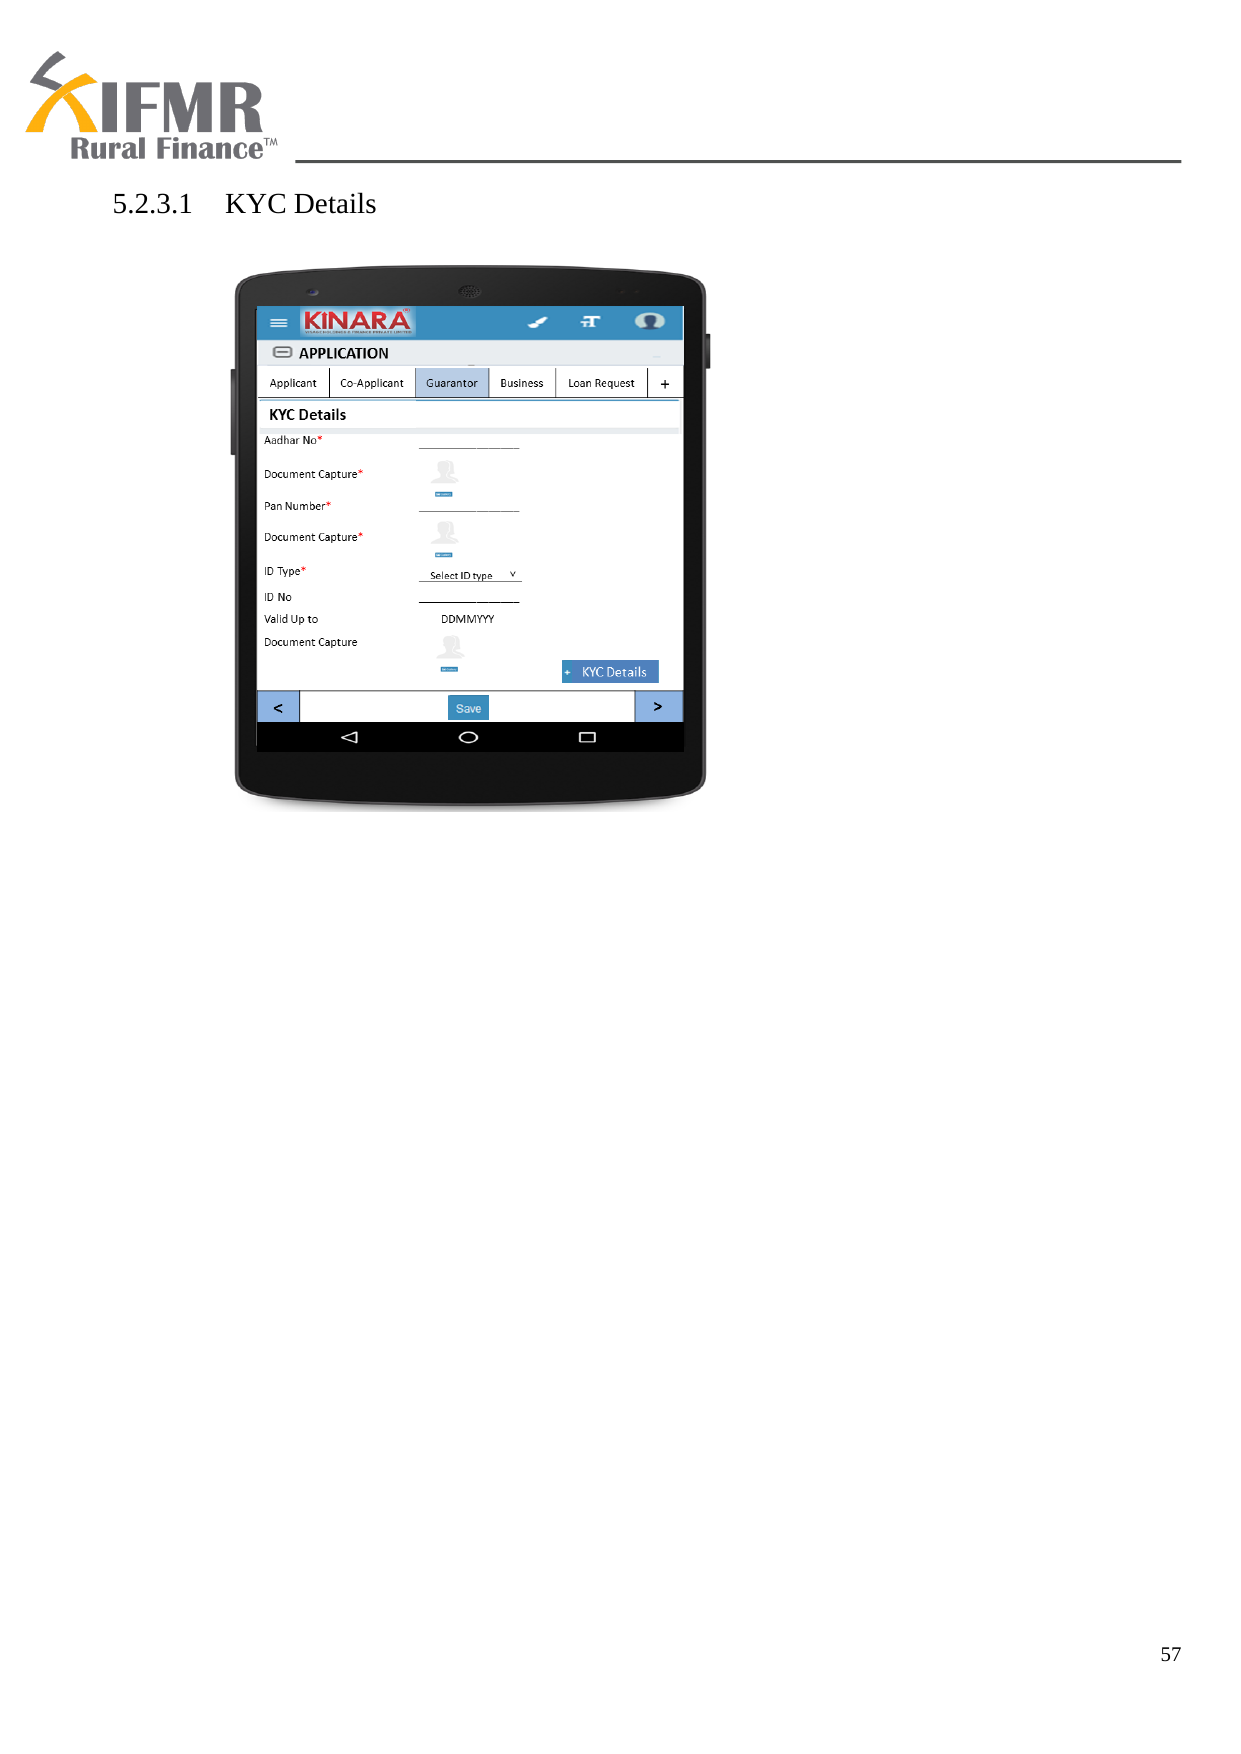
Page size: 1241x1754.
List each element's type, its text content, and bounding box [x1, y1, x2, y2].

list KYC Details [112, 187, 1181, 220]
picture [225, 263, 713, 812]
picture [18, 45, 284, 166]
